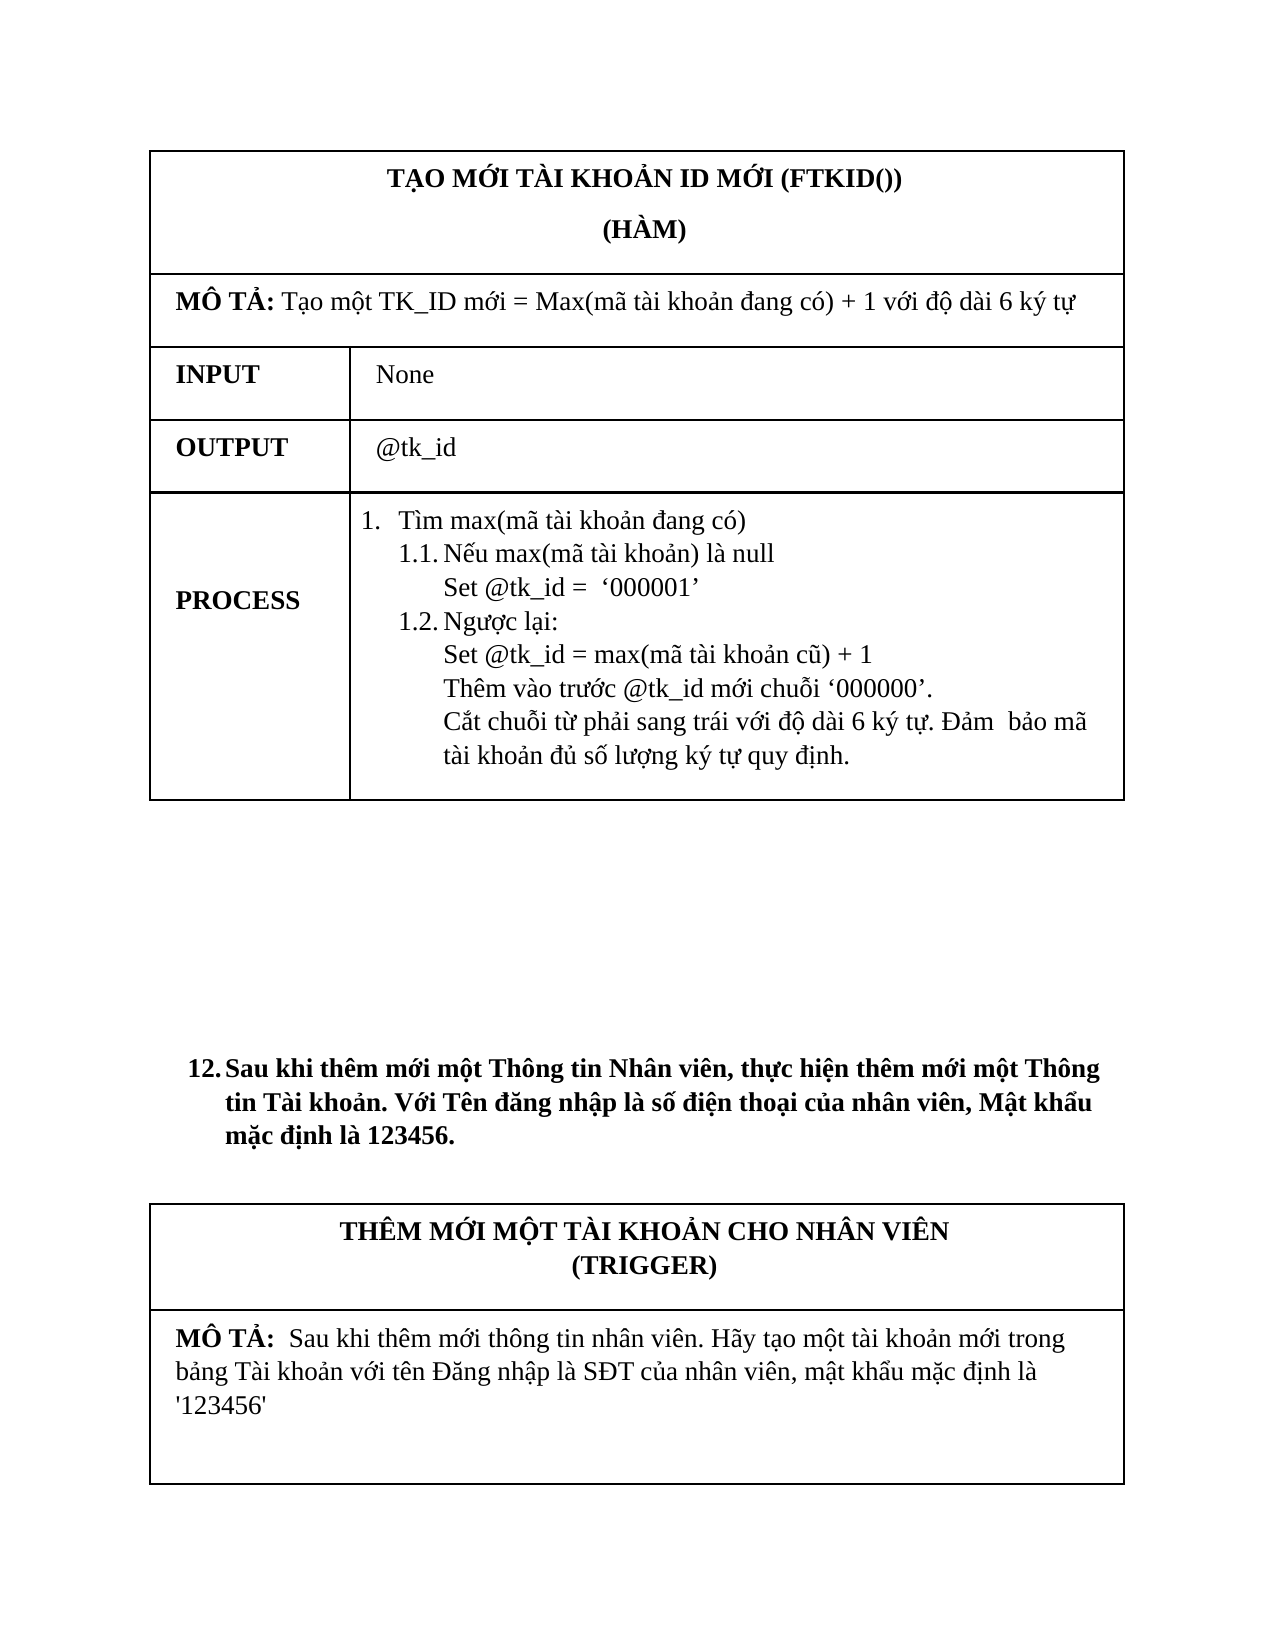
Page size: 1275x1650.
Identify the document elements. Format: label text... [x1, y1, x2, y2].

table_cell Tìm max(mã tài khoản đang có) Nếu max(mã tài khoản) là null Set @tk_id = ‘000001’ Ngược lại: Set @tk_id = max(mã tài khoản cũ) + 1 Thêm vào trước @tk_id mới chuỗi ‘000000’. Cắt chuỗi từ phải sang trái với độ dài 6 ký tự. Đảm bảo mã tài khoản đủ số lượng ký tự quy định. [351, 494, 1123, 799]
table_cell PROCESS [151, 494, 349, 799]
table_cell OUTPUT [151, 421, 349, 491]
table_cell INPUT [151, 348, 349, 419]
table_header TẠO MỚI TÀI KHOẢN ID MỚI (FTKID()) (HÀM) [151, 152, 1123, 273]
table_cell MÔ TẢ: Tạo một TK_ID mới = Max(mã tài khoản đang có) + 1 với độ dài 6 ký tự [151, 275, 1123, 346]
table_header THÊM MỚI MỘT TÀI KHOẢN CHO NHÂN VIÊN (TRIGGER) [151, 1205, 1123, 1309]
table_cell MÔ TẢ: Sau khi thêm mới thông tin nhân viên. Hãy tạo một tài khoản mới trong bảng Tài khoản với tên Đăng nhập là SĐT của nhân viên, mật khẩu mặc định là '123456' [151, 1311, 1123, 1483]
table_cell None [351, 348, 1123, 419]
table_cell @tk_id [351, 421, 1123, 491]
subtitle Sau khi thêm mới một Thông tin Nhân viên, thực hiện thêm mới một Thông tin Tài khoản. Với Tên đăng nhập là số điện thoại của nhân viên, Mật khẩu mặc định là 123456. [187, 1052, 1125, 1150]
